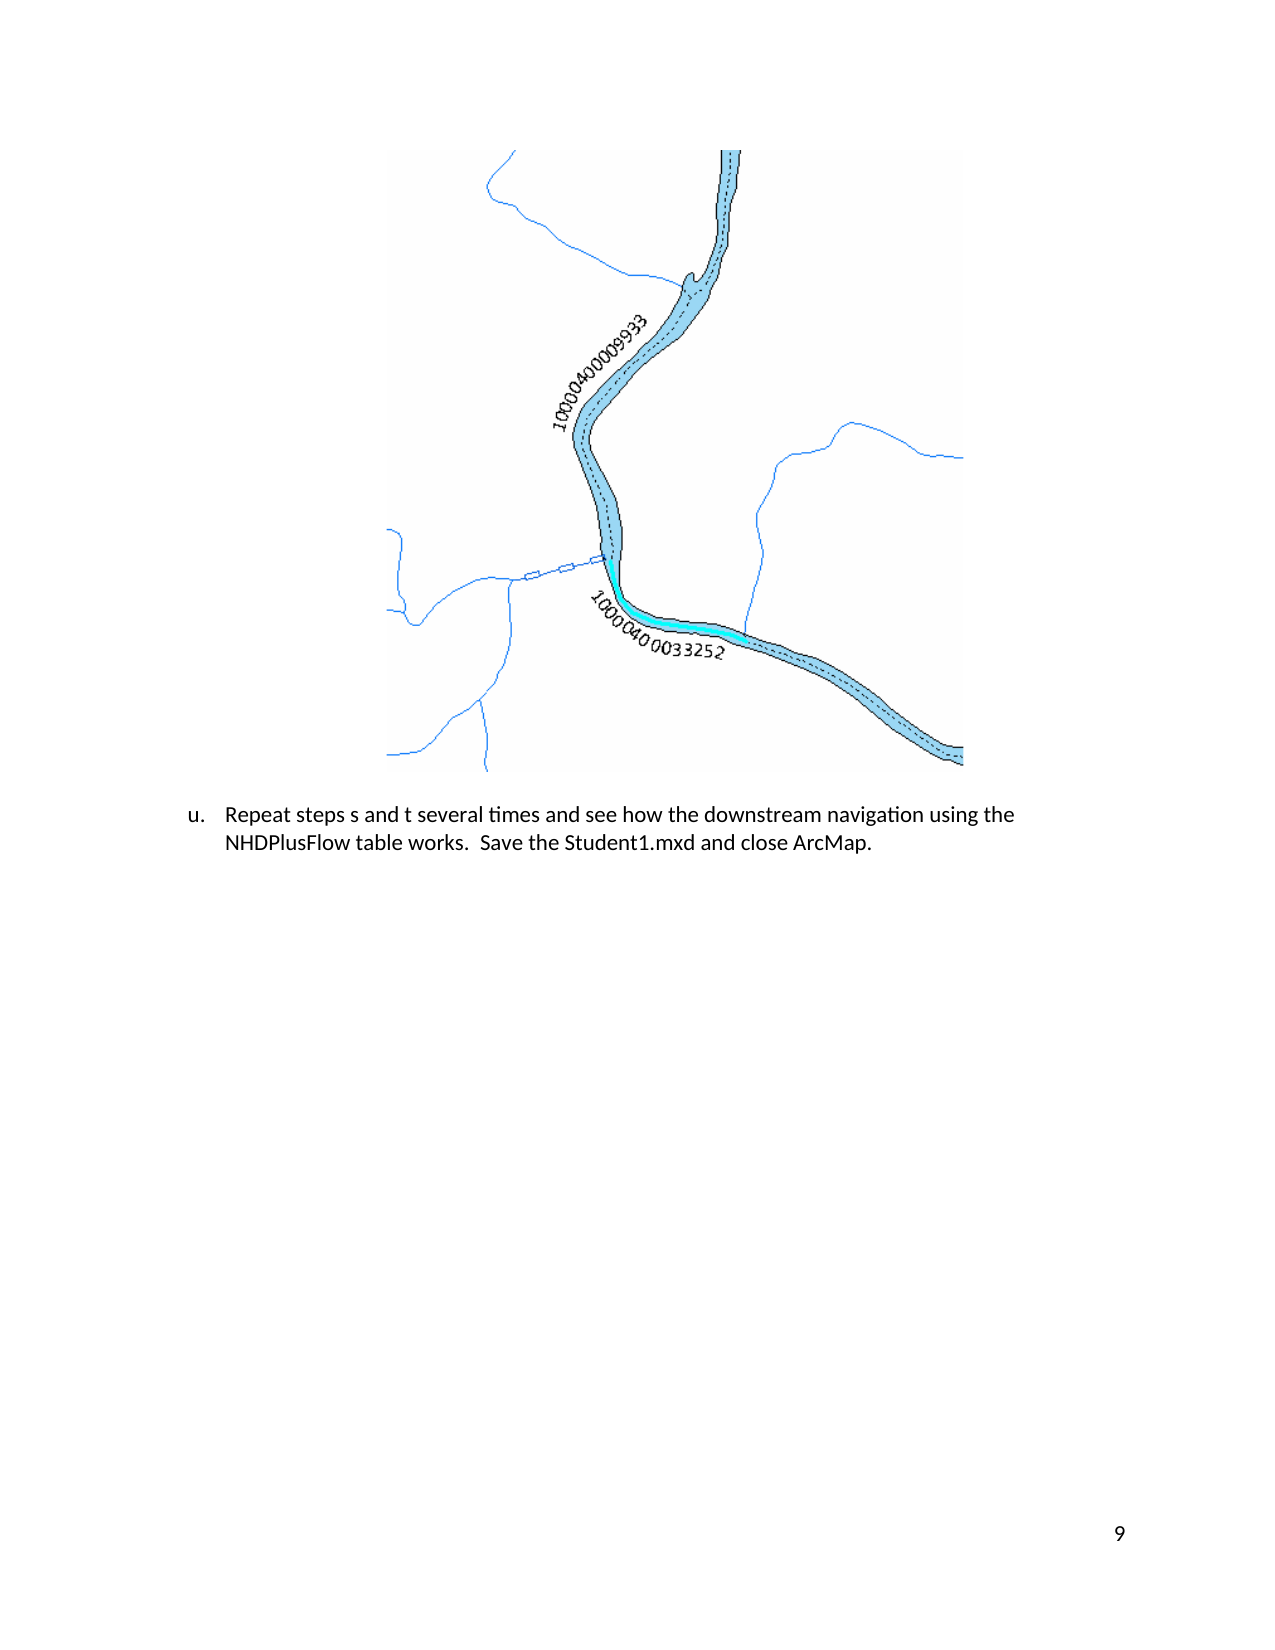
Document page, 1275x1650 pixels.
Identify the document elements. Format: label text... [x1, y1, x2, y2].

list Repeat steps s and t several times and see how the downstream navigation using the NHDPlusFlow table works. Save the Student1.mxd and close ArcMap. [187, 800, 1125, 856]
picture [386, 150, 964, 772]
